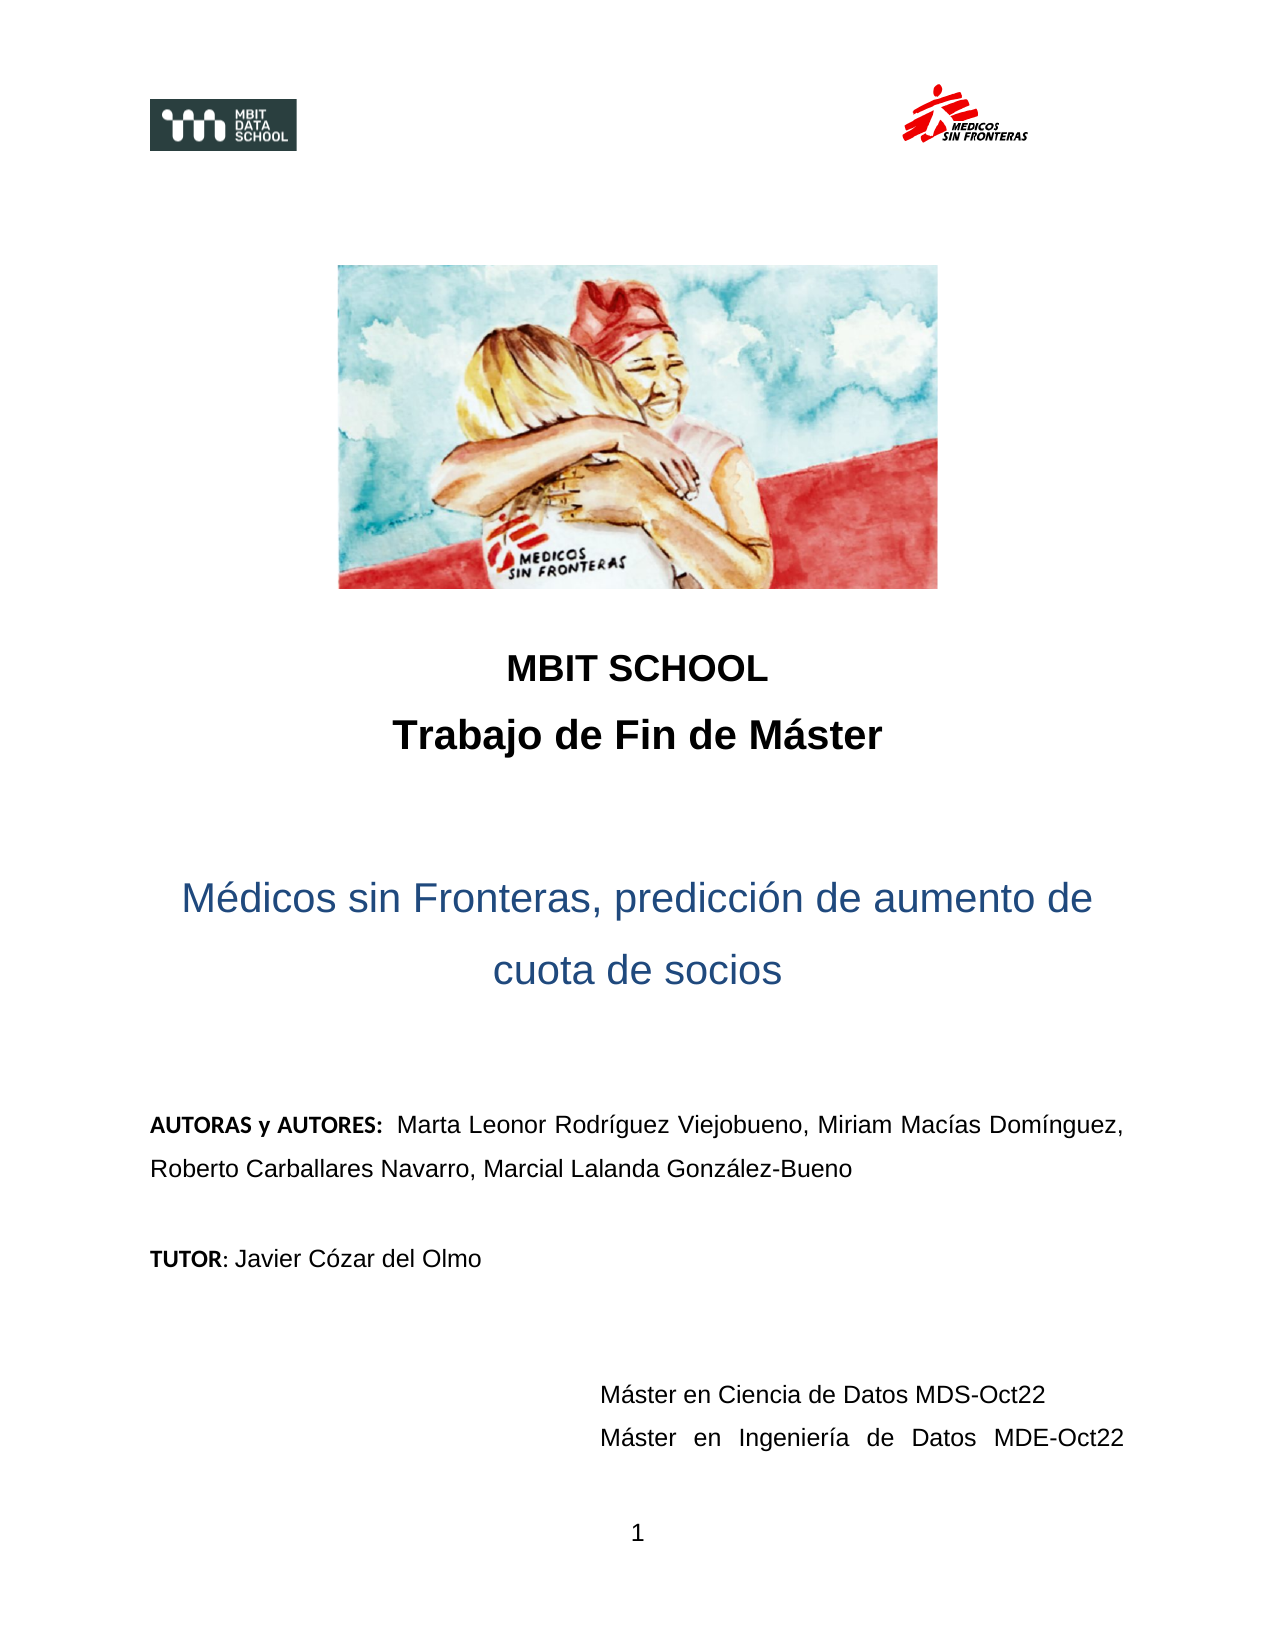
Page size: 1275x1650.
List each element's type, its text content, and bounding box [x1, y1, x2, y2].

text Máster en Ingeniería de Datos MDE-Oct22 [525, 1423, 1125, 1497]
text Trabajo de Fin de Máster [150, 710, 1125, 758]
text TUTOR: Javier Cózar del Olmo [150, 1243, 1125, 1273]
picture [337, 265, 938, 589]
text MBIT SCHOOL [150, 646, 1125, 689]
picture [893, 75, 1036, 151]
picture [150, 99, 297, 151]
text AUTORAS y AUTORES: Marta Leonor Rodríguez Viejobueno, Miriam Macías Domínguez, Roberto Carballares Navarro, Marcial Lalanda González-Bueno [150, 1109, 1125, 1183]
text Máster en Ciencia de Datos MDS-Oct22 [150, 1380, 1125, 1409]
text Médicos sin Fronteras, predicción de aumento de cuota de socios [150, 874, 1125, 993]
